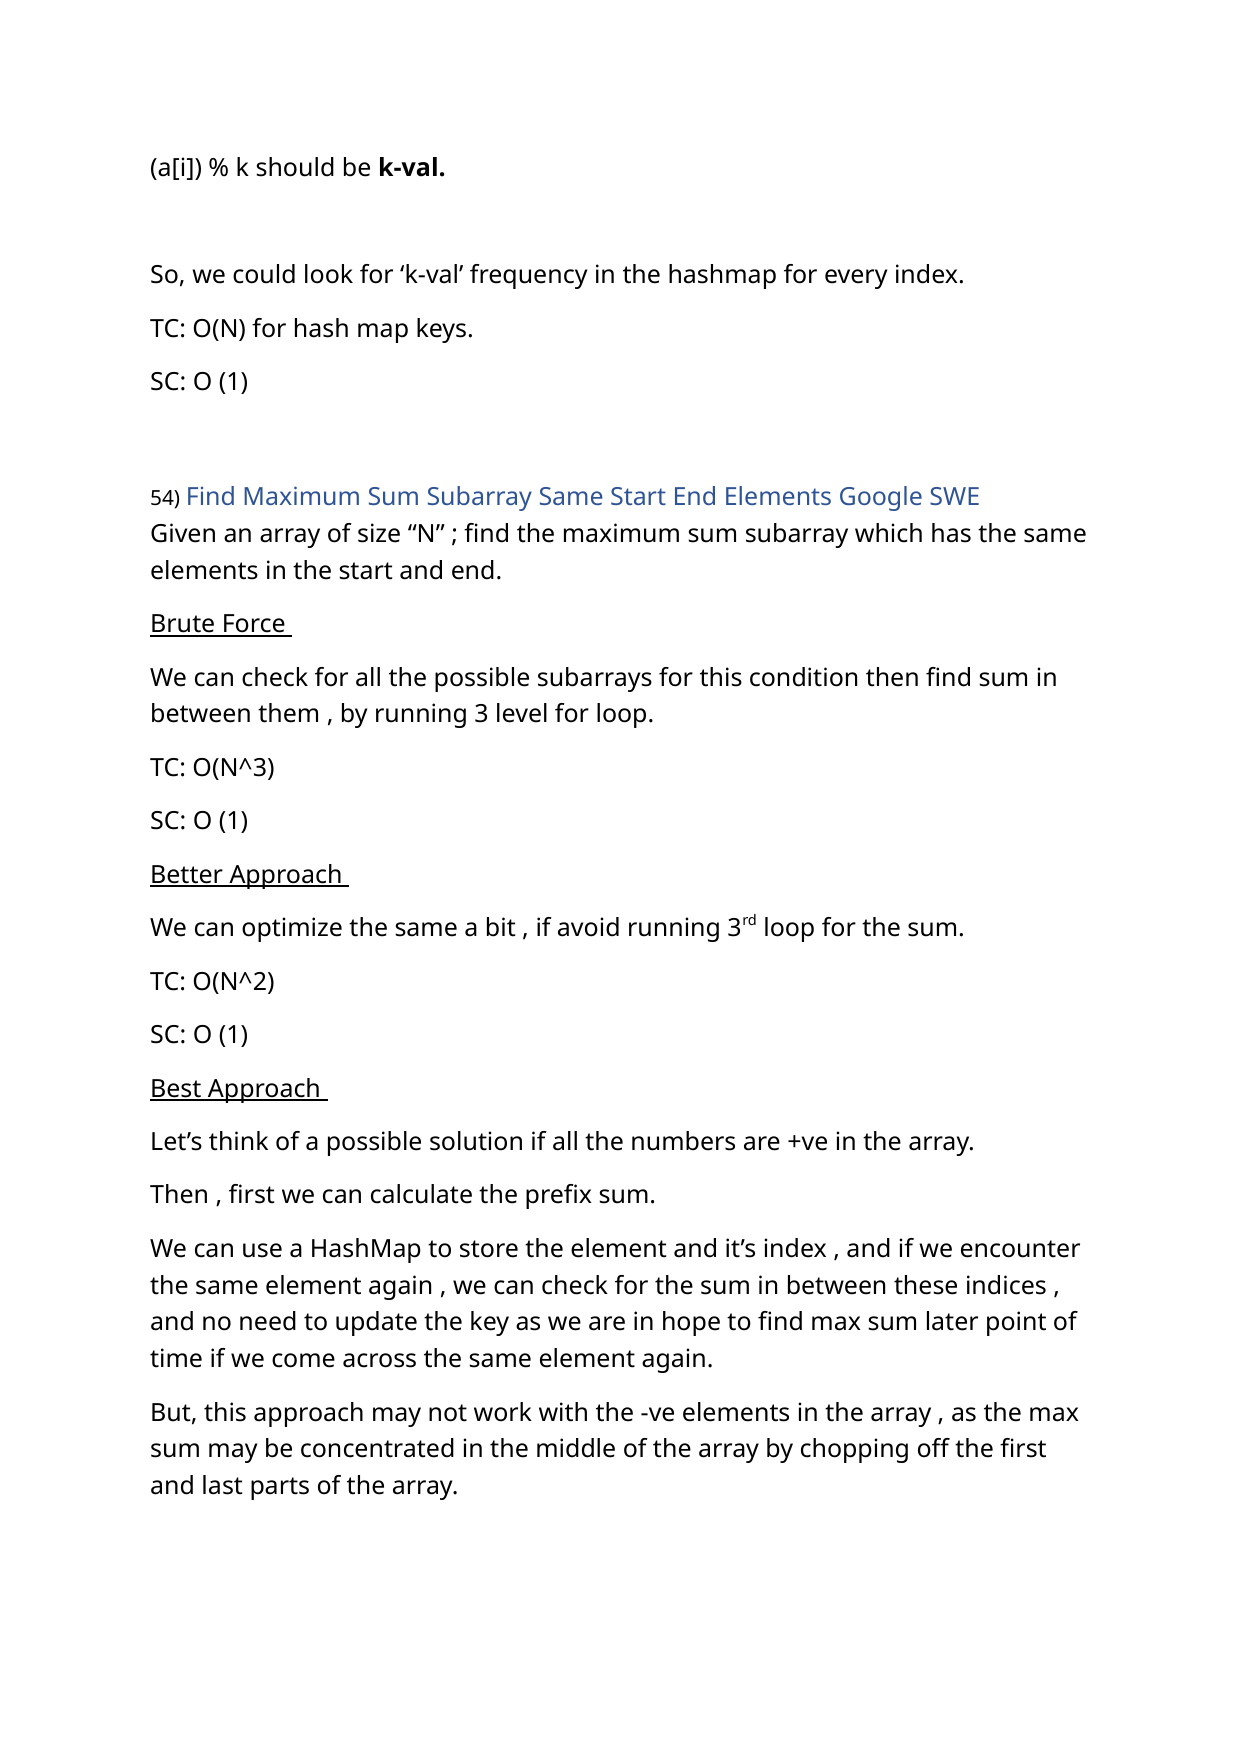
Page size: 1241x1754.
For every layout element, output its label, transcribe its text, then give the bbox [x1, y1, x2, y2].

subtitle Find Maximum Sum Subarray Same Start End Elements Google SWE [150, 479, 1090, 513]
text Brute Force [150, 606, 1090, 640]
text So, we could look for ‘k-val’ frequency in the hashmap for every index. [150, 257, 1090, 291]
text We can optimize the same a bit , if avoid running 3rd loop for the sum. [150, 910, 1090, 944]
text We can check for all the possible subarrays for this condition then find sum in between them , by running 3 level for loop. [150, 659, 1090, 730]
text SC: O (1) [150, 803, 1090, 837]
text Best Approach [150, 1070, 1090, 1104]
text TC: O(N^2) [150, 963, 1090, 997]
text (a[i]) % k should be k-val. [150, 150, 1090, 184]
text SC: O (1) [150, 1017, 1090, 1051]
text Then , first we can calculate the prefix sum. [150, 1177, 1090, 1211]
text Better Approach [150, 856, 1090, 891]
text SC: O (1) [150, 364, 1090, 398]
text Let’s think of a possible solution if all the numbers are +ve in the array. [150, 1124, 1090, 1158]
text Given an array of size “N” ; find the maximum sum subarray which has the same elements in the start and end. [150, 516, 1090, 587]
text TC: O(N) for hash map keys. [150, 310, 1090, 344]
text TC: O(N^3) [150, 749, 1090, 784]
text But, this approach may not work with the -ve elements in the array , as the max sum may be concentrated in the middle of the array by chopping off the first and last parts of the array. [150, 1394, 1090, 1502]
text We can use a HashMap to store the element and it’s index , and if we encounter the same element again , we can check for the sum in between these indices , and no need to update the key as we are in hope to find max sum later point of time if we come across the same element again. [150, 1231, 1090, 1375]
